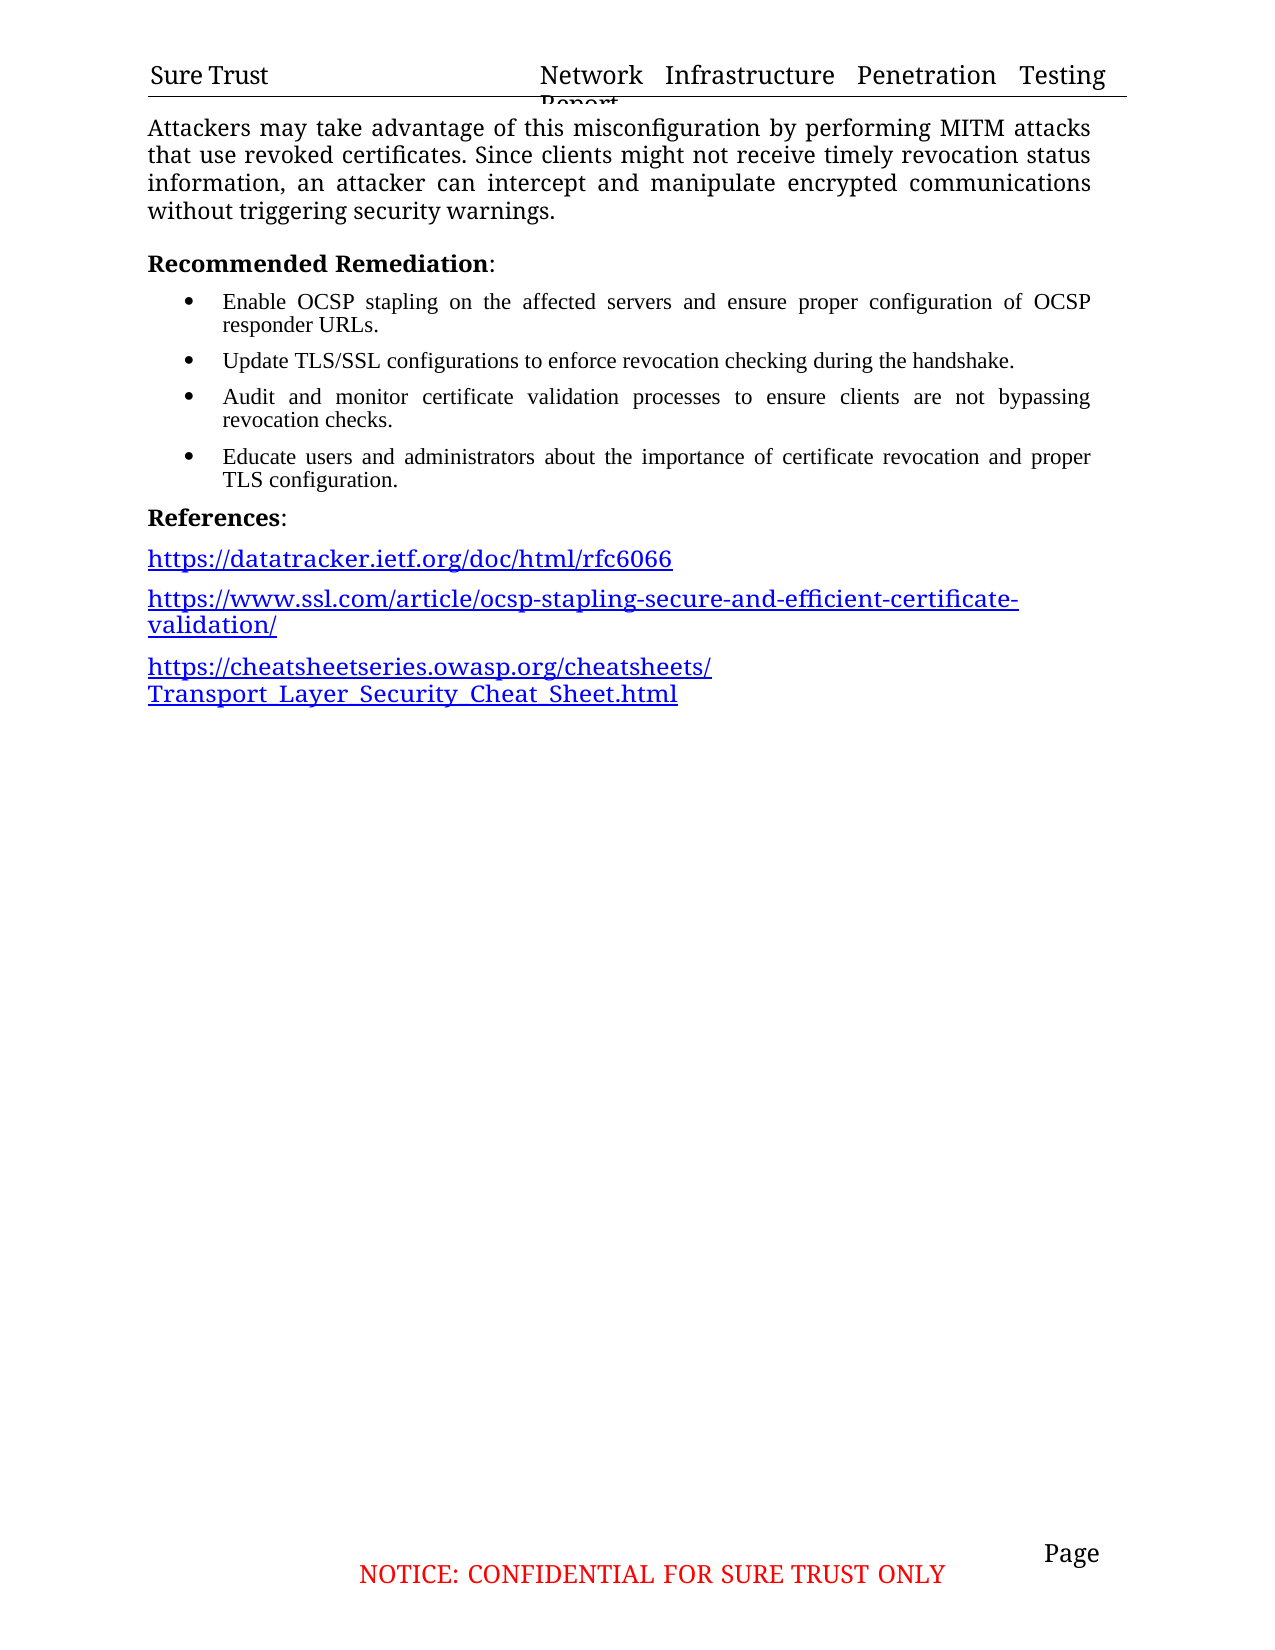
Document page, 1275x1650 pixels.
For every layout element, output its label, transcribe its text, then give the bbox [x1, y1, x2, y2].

text https://datatracker.ietf.org/doc/html/rfc6066 [147, 545, 1092, 573]
text https://cheatsheetseries.owasp.org/cheatsheets/Transport_Layer_Security_Cheat_Sheet.html [147, 653, 1092, 709]
text https://www.ssl.com/article/ocsp-stapling-secure-and-efficient-certificate-validation/ [147, 585, 1092, 641]
list Educate users and administrators about the importance of certificate revocation and proper TLS configuration. [185, 445, 1092, 492]
list Enable OCSP stapling on the affected servers and ensure proper configuration of OCSP responder URLs. [185, 291, 1092, 338]
list Audit and monitor certificate validation processes to ensure clients are not bypassing revocation checks. [185, 386, 1092, 433]
text Attackers may take advantage of this misconfiguration by performing MITM attacks that use revoked certificates. Since clients might not receive timely revocation status information, an attacker can intercept and manipulate encrypted communications without triggering security warnings. [147, 114, 1092, 226]
list Update TLS/SSL configurations to enforce revocation checking during the handshake. [185, 350, 1092, 373]
text References: [147, 505, 1092, 532]
text Recommended Remediation: [147, 251, 1092, 278]
